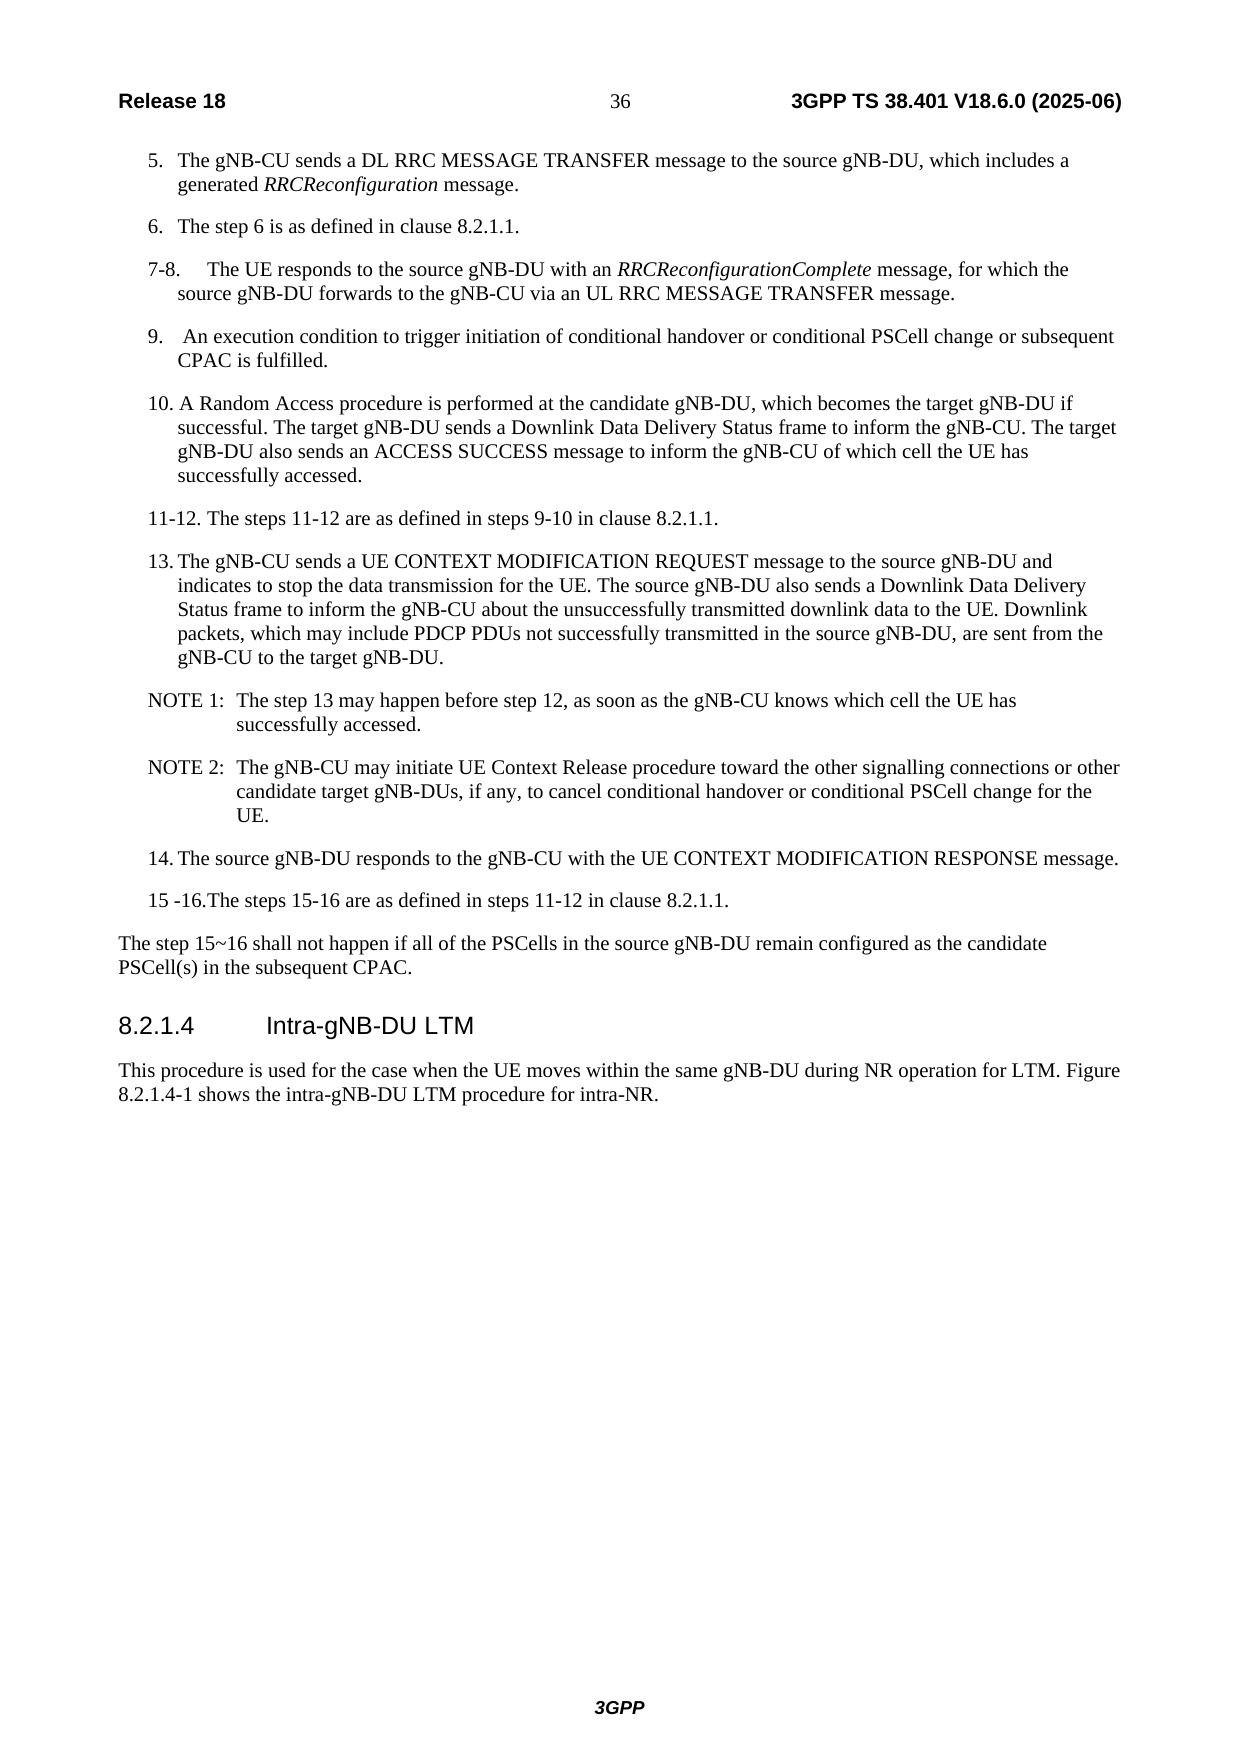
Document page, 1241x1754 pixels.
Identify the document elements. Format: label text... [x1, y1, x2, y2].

subtitle 8.2.1.4 Intra-gNB-DU LTM [118, 1011, 1122, 1039]
text 15 -16. The steps 15-16 are as defined in steps 11-12 in clause 8.2.1.1. [148, 888, 1122, 912]
text NOTE 1: The step 13 may happen before step 12, as soon as the gNB-CU knows which cell the UE has successfully accessed. [148, 688, 1122, 736]
text 6. The step 6 is as defined in clause 8.2.1.1. [148, 214, 1122, 238]
text 5. The gNB-CU sends a DL RRC MESSAGE TRANSFER message to the source gNB-DU, which includes a generated RRCReconfiguration message. [148, 147, 1122, 196]
text 9. An execution condition to trigger initiation of conditional handover or conditional PSCell change or subsequent CPAC is fulfilled. [148, 324, 1122, 372]
text 14. The source gNB-DU responds to the gNB-CU with the UE CONTEXT MODIFICATION RESPONSE message. [148, 846, 1122, 870]
text 13. The gNB-CU sends a UE CONTEXT MODIFICATION REQUEST message to the source gNB-DU and indicates to stop the data transmission for the UE. The source gNB-DU also sends a Downlink Data Delivery Status frame to inform the gNB-CU about the unsuccessfully transmitted downlink data to the UE. Downlink packets, which may include PDCP PDUs not successfully transmitted in the source gNB-DU, are sent from the gNB-CU to the target gNB-DU. [148, 549, 1122, 669]
text 10. A Random Access procedure is performed at the candidate gNB-DU, which becomes the target gNB-DU if successful. The target gNB-DU sends a Downlink Data Delivery Status frame to inform the gNB-CU. The target gNB-DU also sends an ACCESS SUCCESS message to inform the gNB-CU of which cell the UE has successfully accessed. [148, 391, 1122, 487]
text NOTE 2: The gNB-CU may initiate UE Context Release procedure toward the other signalling connections or other candidate target gNB-DUs, if any, to cancel conditional handover or conditional PSCell change for the UE. [148, 755, 1122, 827]
text 7-8. The UE responds to the source gNB-DU with an RRCReconfigurationComplete message, for which the source gNB-DU forwards to the gNB-CU via an UL RRC MESSAGE TRANSFER message. [148, 257, 1122, 305]
text The step 15~16 shall not happen if all of the PSCells in the source gNB-DU remain configured as the candidate PSCell(s) in the subsequent CPAC. [118, 931, 1122, 979]
text This procedure is used for the case when the UE moves within the same gNB-DU during NR operation for LTM. Figure 8.2.1.4-1 shows the intra-gNB-DU LTM procedure for intra-NR. [118, 1058, 1122, 1106]
text 11-12. The steps 11-12 are as defined in steps 9-10 in clause 8.2.1.1. [148, 506, 1122, 530]
